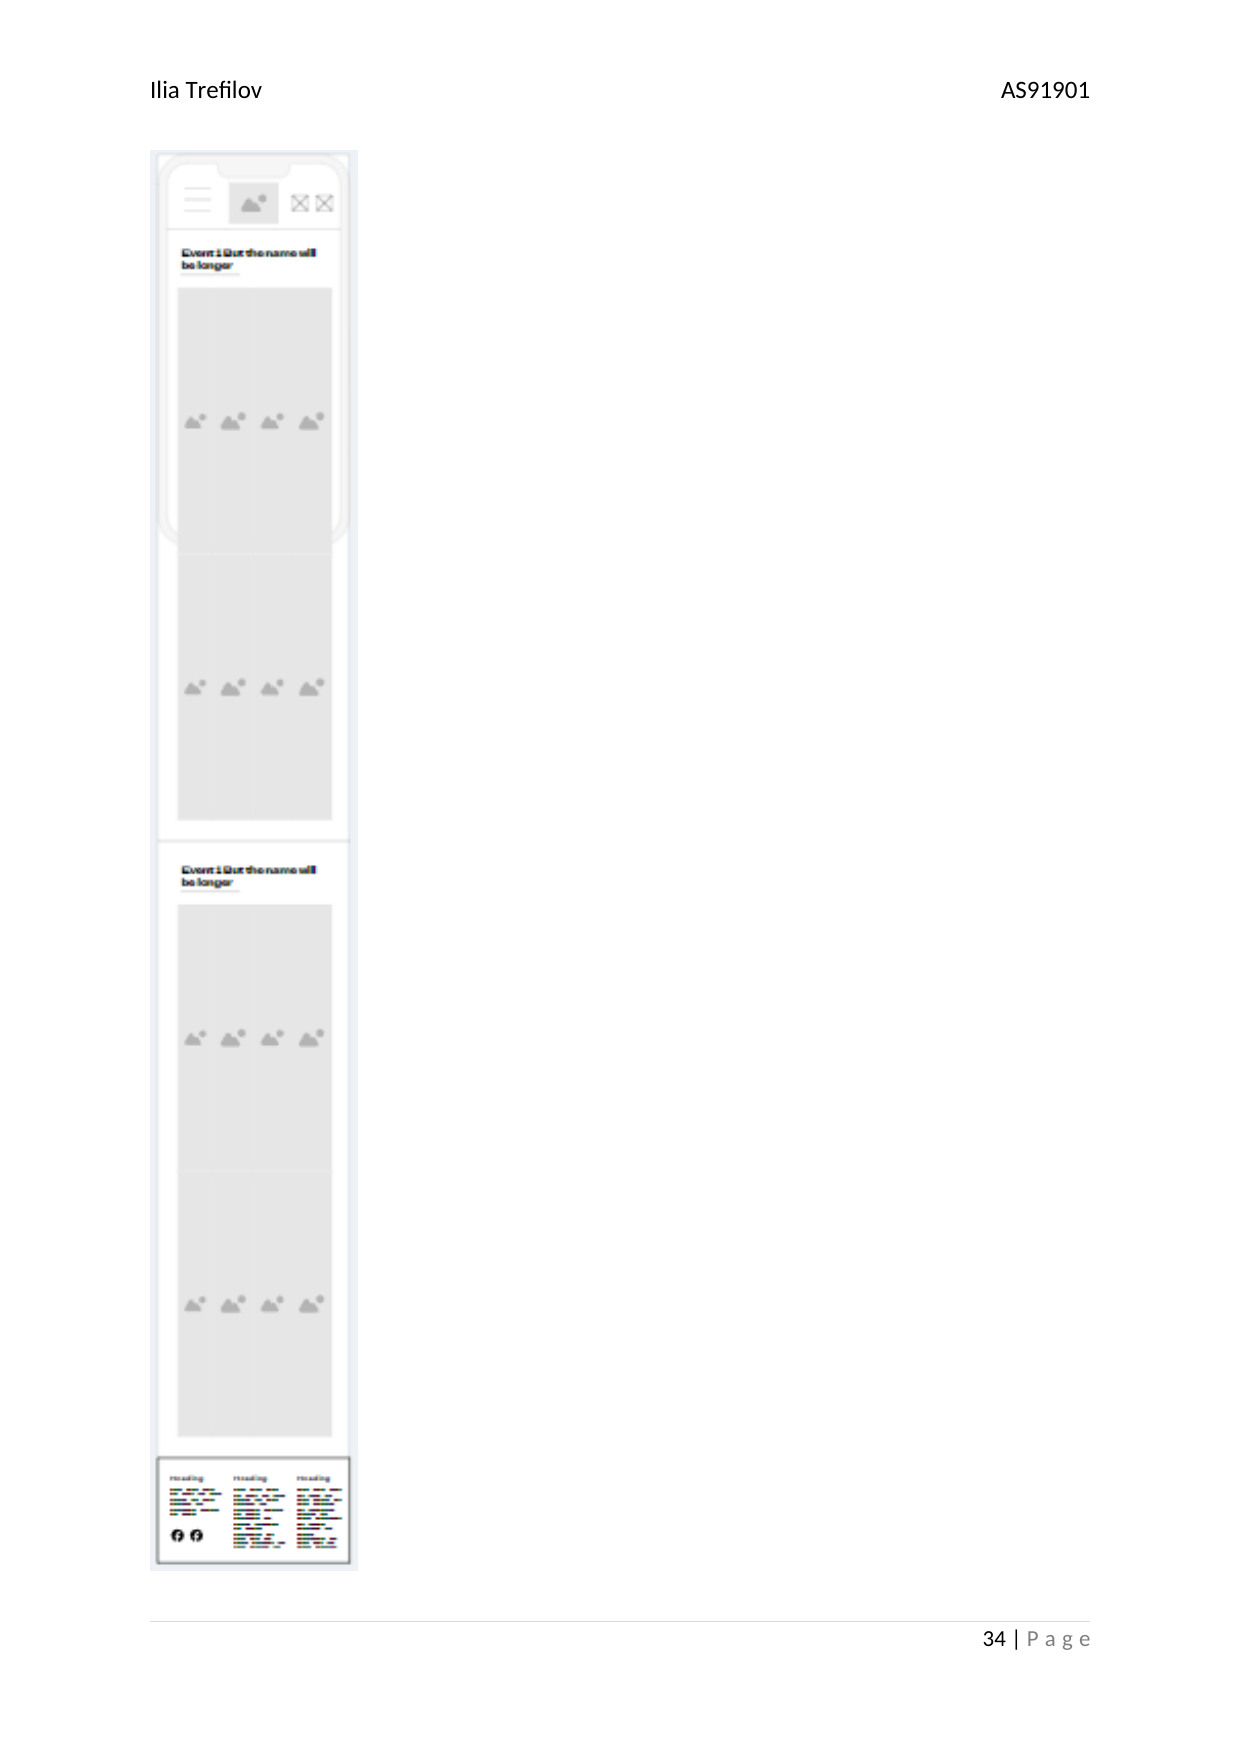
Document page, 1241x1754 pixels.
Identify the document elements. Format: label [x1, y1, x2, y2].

picture [150, 150, 359, 1571]
